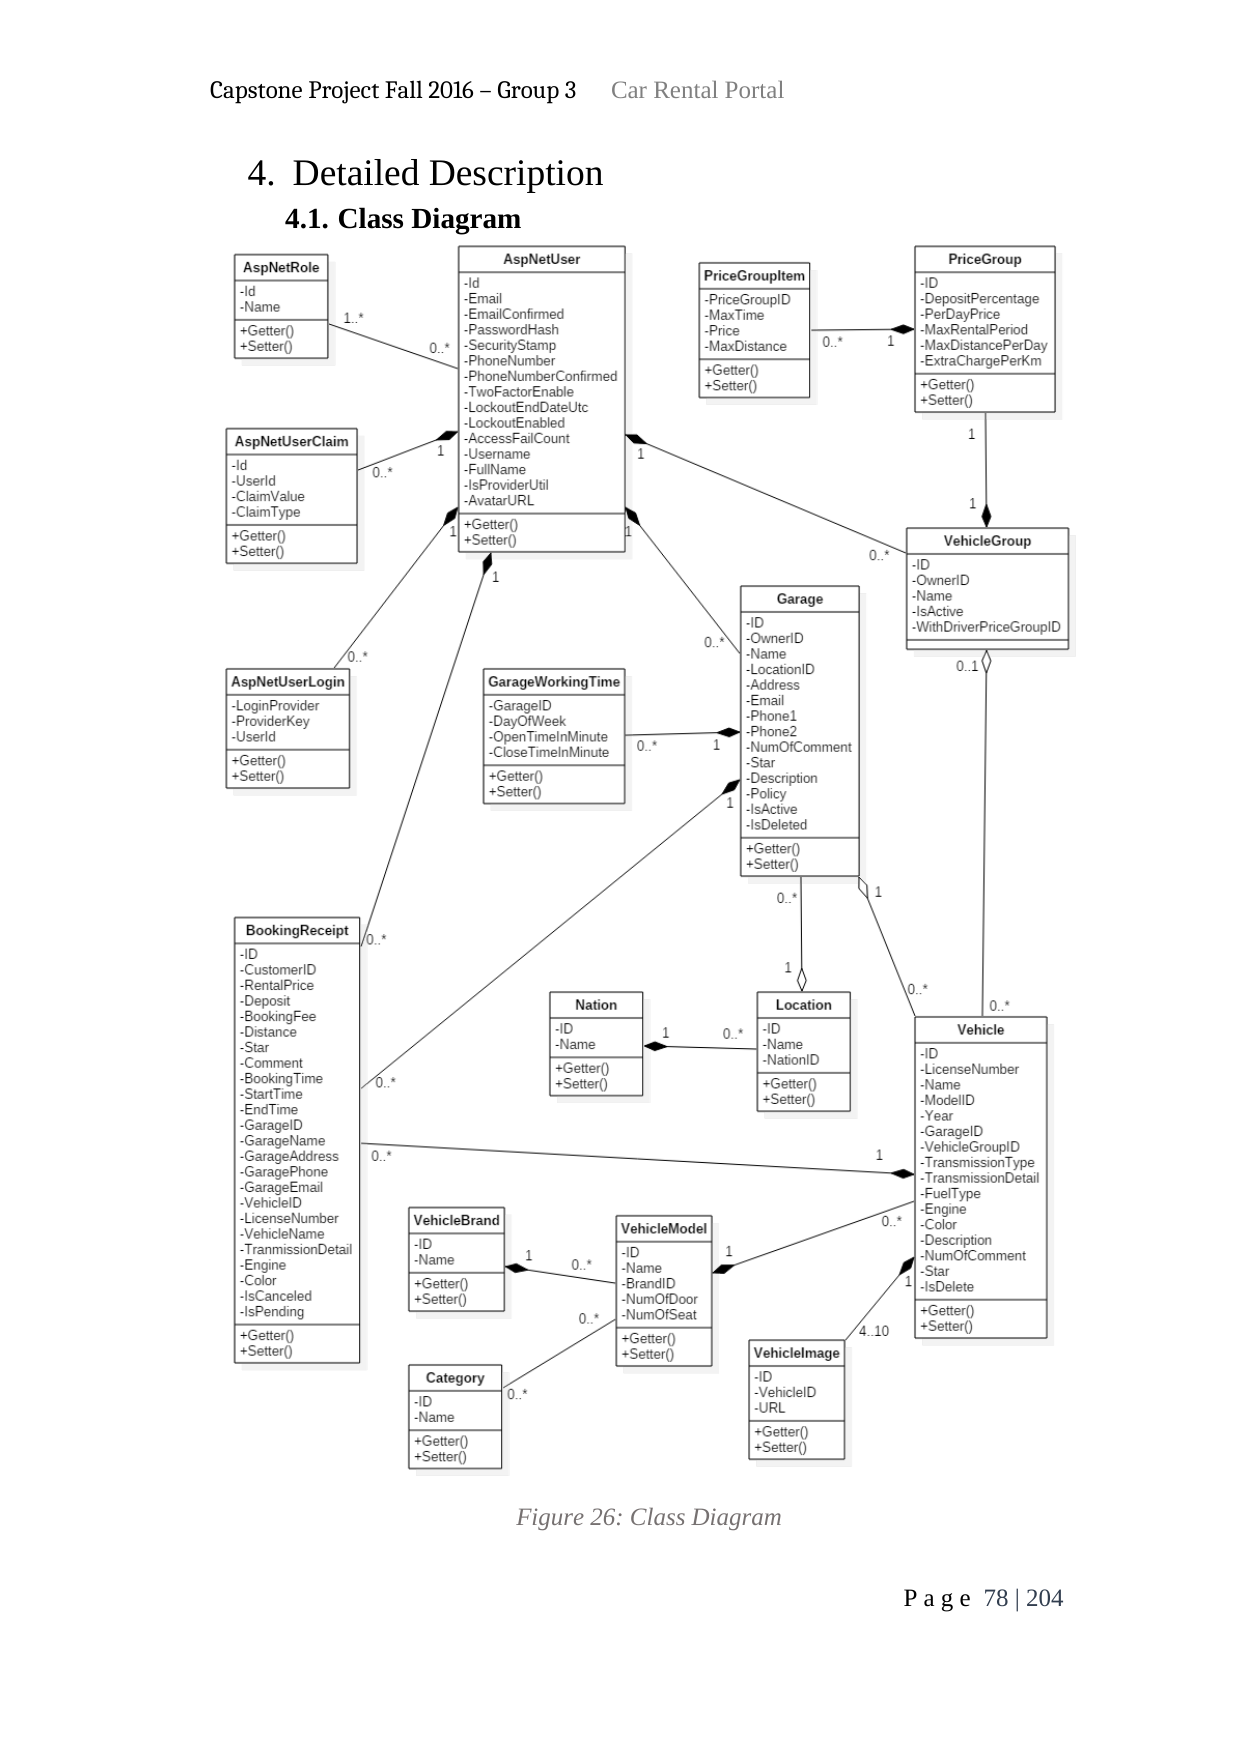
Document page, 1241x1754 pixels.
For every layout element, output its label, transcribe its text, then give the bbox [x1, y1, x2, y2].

subtitle Class Diagram [285, 201, 1090, 234]
picture [216, 236, 1084, 1484]
text Figure 26: Class Diagram [210, 1502, 1090, 1531]
subtitle Detailed Description [247, 150, 1090, 193]
